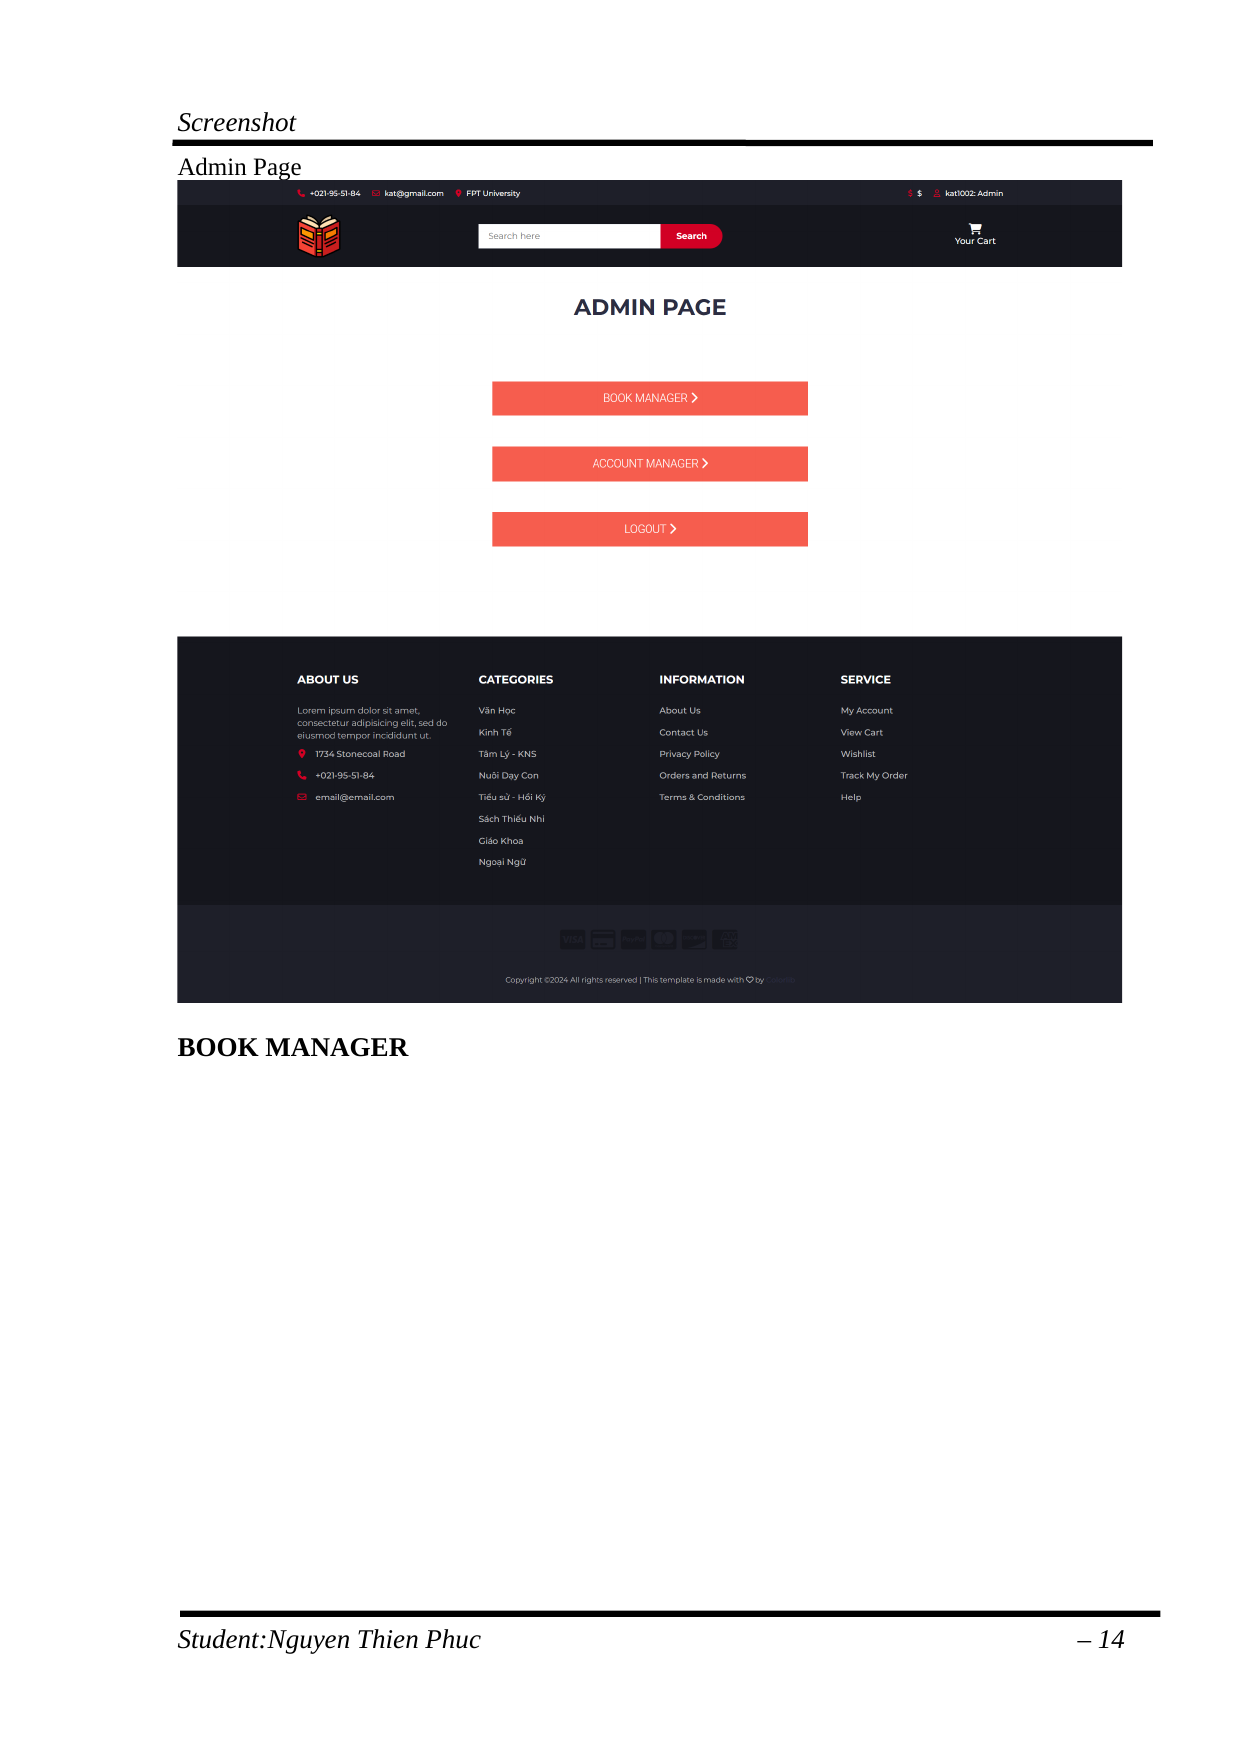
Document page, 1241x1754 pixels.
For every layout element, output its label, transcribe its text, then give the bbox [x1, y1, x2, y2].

picture [177, 180, 1123, 1003]
text Admin Page [177, 152, 1122, 180]
text BOOK MANAGER [177, 1031, 1122, 1062]
